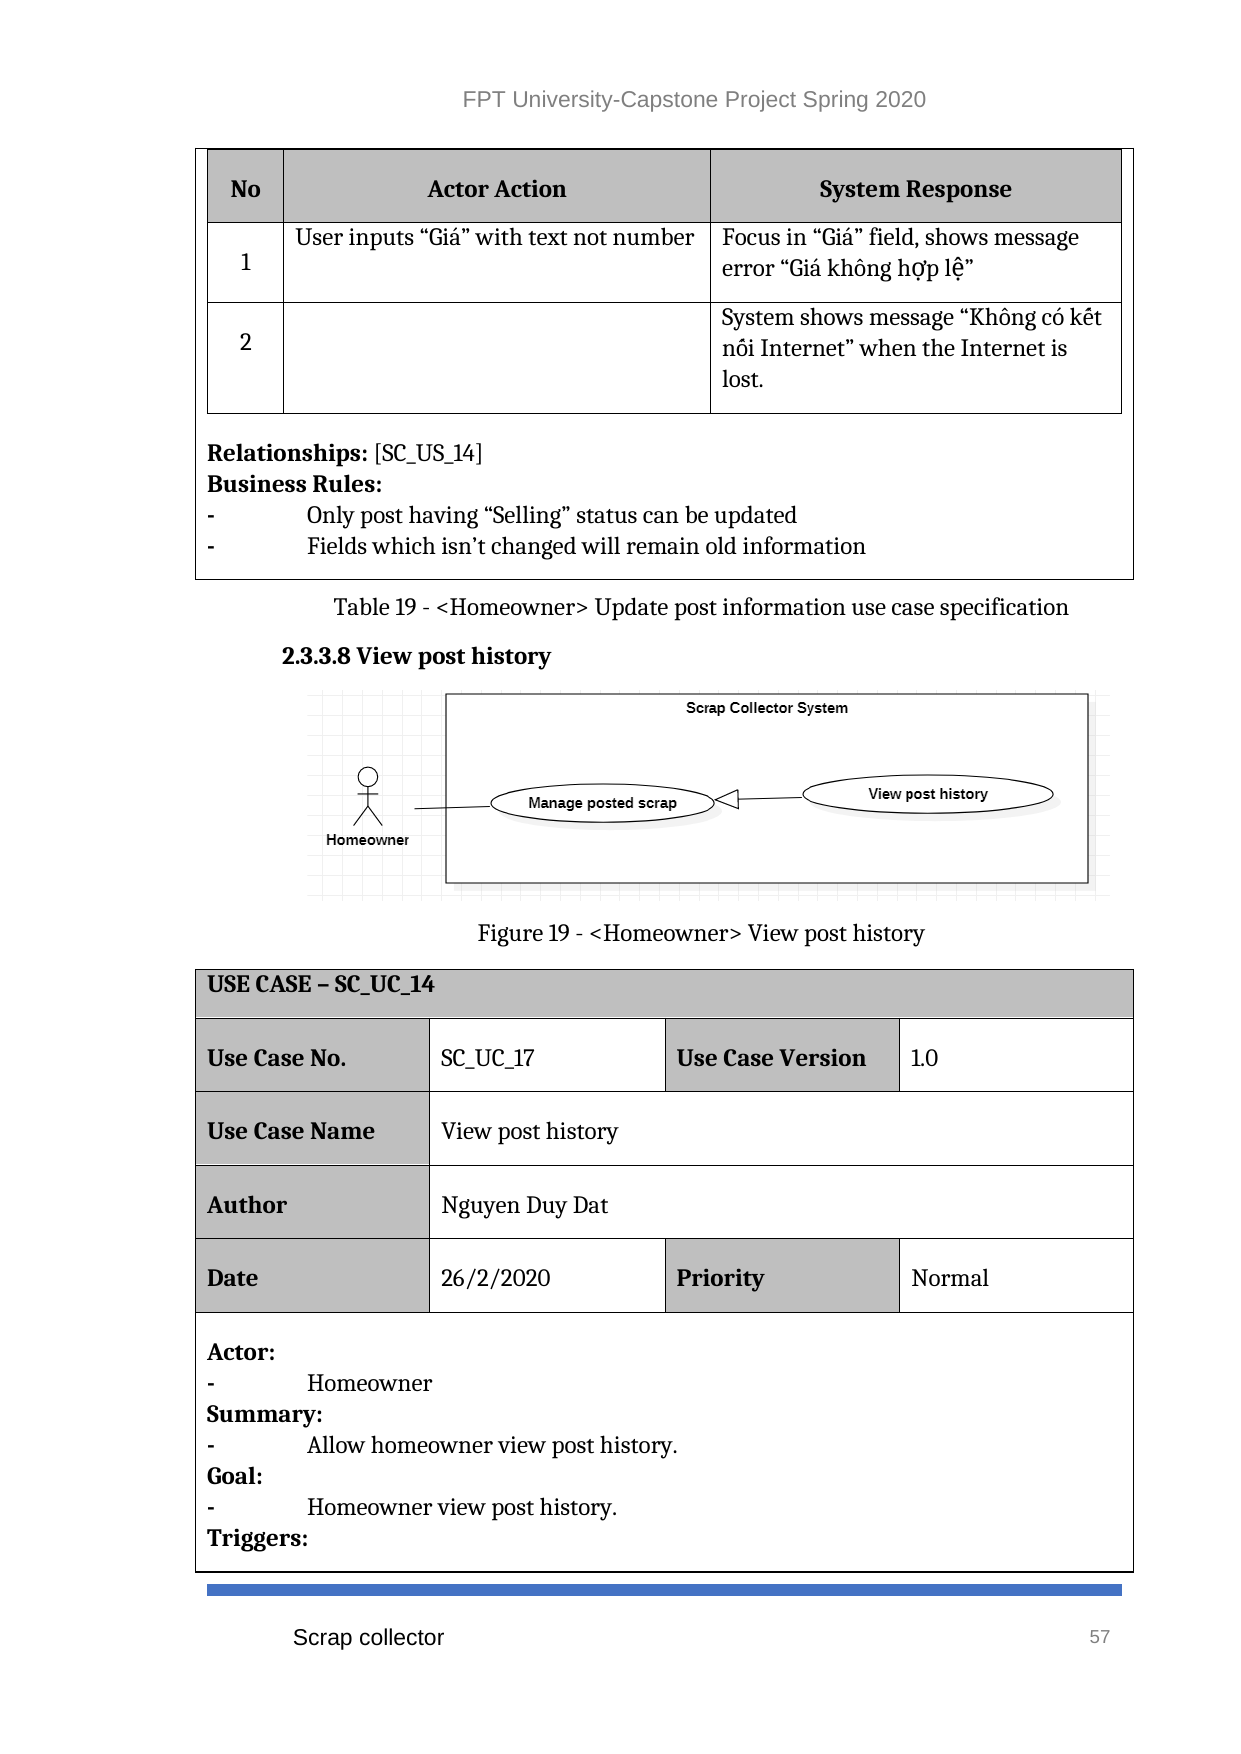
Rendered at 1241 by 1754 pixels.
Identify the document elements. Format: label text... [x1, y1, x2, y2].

subtitle 2.3.3.8 View post history [282, 642, 1122, 671]
table_cell Nguyen Duy Dat [430, 1166, 1133, 1238]
table_header USE CASE – SC_UC_14 [196, 970, 1133, 1017]
table_cell Author [196, 1166, 429, 1238]
table_cell Date [196, 1239, 429, 1312]
table_cell 26/2/2020 [430, 1239, 665, 1312]
table_cell Use Case Version [666, 1019, 899, 1091]
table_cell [196, 149, 1133, 579]
table_cell View post history [430, 1092, 1133, 1164]
table_cell Priority [666, 1239, 899, 1312]
text Figure 19 - <Homeowner> View post history [207, 919, 1122, 948]
text Table 19 - <Homeowner> Update post information use case specification [207, 593, 1122, 621]
table_cell Use Case Name [196, 1092, 429, 1164]
table_cell Normal [900, 1239, 1133, 1312]
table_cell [196, 1313, 1133, 1571]
table_cell SC_UC_17 [430, 1019, 665, 1091]
table_cell Use Case No. [196, 1019, 429, 1091]
table_cell 1.0 [900, 1019, 1133, 1091]
picture [307, 690, 1110, 901]
